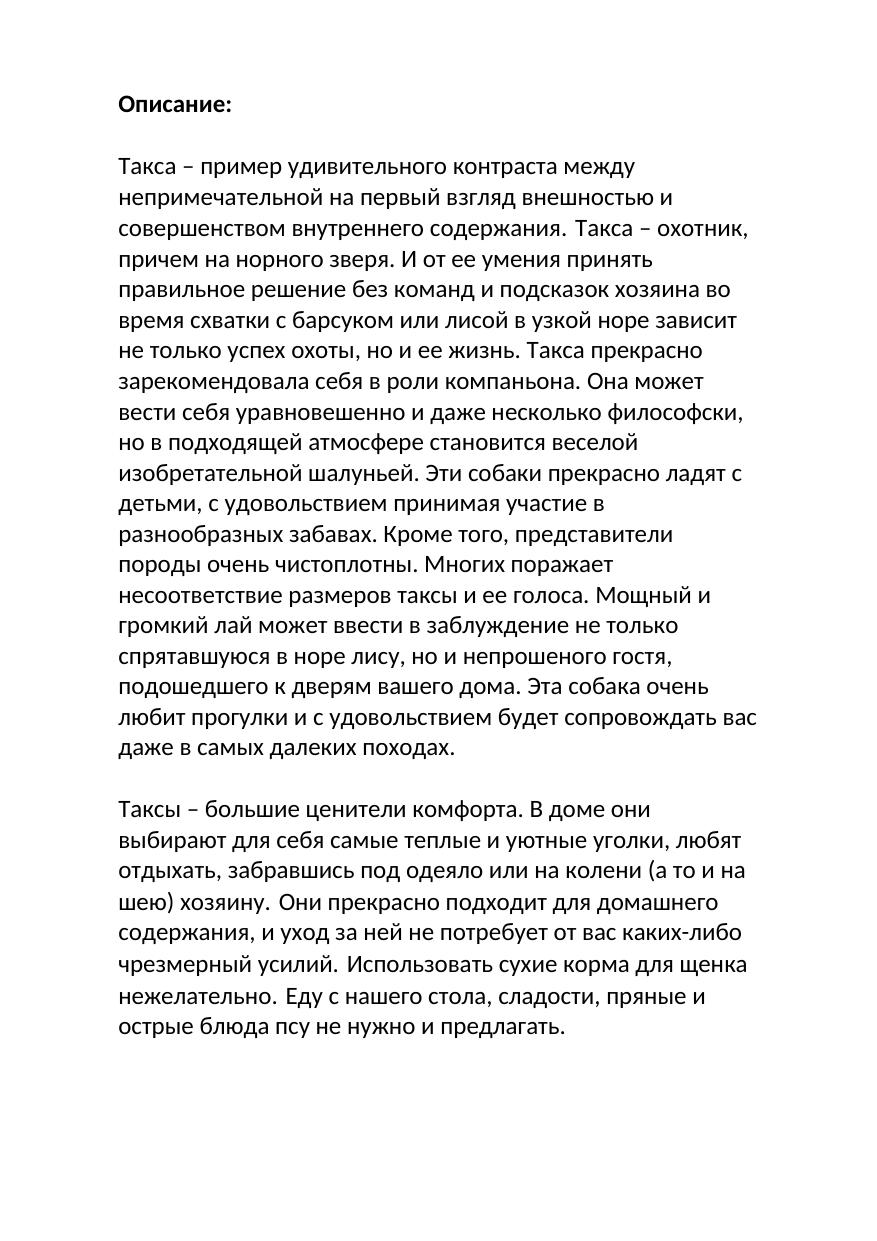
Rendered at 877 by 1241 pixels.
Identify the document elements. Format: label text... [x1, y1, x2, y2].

text Таксы – большие ценители комфорта. В доме они выбирают для себя самые теплые и уютные уголки, любят отдыхать, забравшись под одеяло или на колени (а то и на шею) хозяину. Они прекрасно подходит для домашнего содержания, и уход за ней не потребует от вас каких-либо чрезмерный усилий. Использовать сухие корма для щенка нежелательно. Еду с нашего стола, сладости, пряные и острые блюда псу не нужно и предлагать. [118, 793, 759, 1041]
text Описание: [118, 89, 759, 119]
text Такса – пример удивительного контраста между непримечательной на первый взгляд внешностью и совершенством внутреннего содержания. Такса – охотник, причем на норного зверя. И от ее умения принять правильное решение без команд и подсказок хозяина во время схватки с барсуком или лисой в узкой норе зависит не только успех охоты, но и ее жизнь. Такса прекрасно зарекомендовала себя в роли компаньона. Она может вести себя уравновешенно и даже несколько философски, но в подходящей атмосфере становится веселой изобретательной шалуньей. Эти собаки прекрасно ладят с детьми, с удовольствием принимая участие в разнообразных забавах. Кроме того, представители породы очень чистоплотны. Многих поражает несоответствие размеров таксы и ее голоса. Мощный и громкий лай может ввести в заблуждение не только спрятавшуюся в норе лису, но и непрошеного гостя, подошедшего к дверям вашего дома. Эта собака очень любит прогулки и с удовольствием будет сопровождать вас даже в самых далеких походах. [118, 150, 759, 762]
